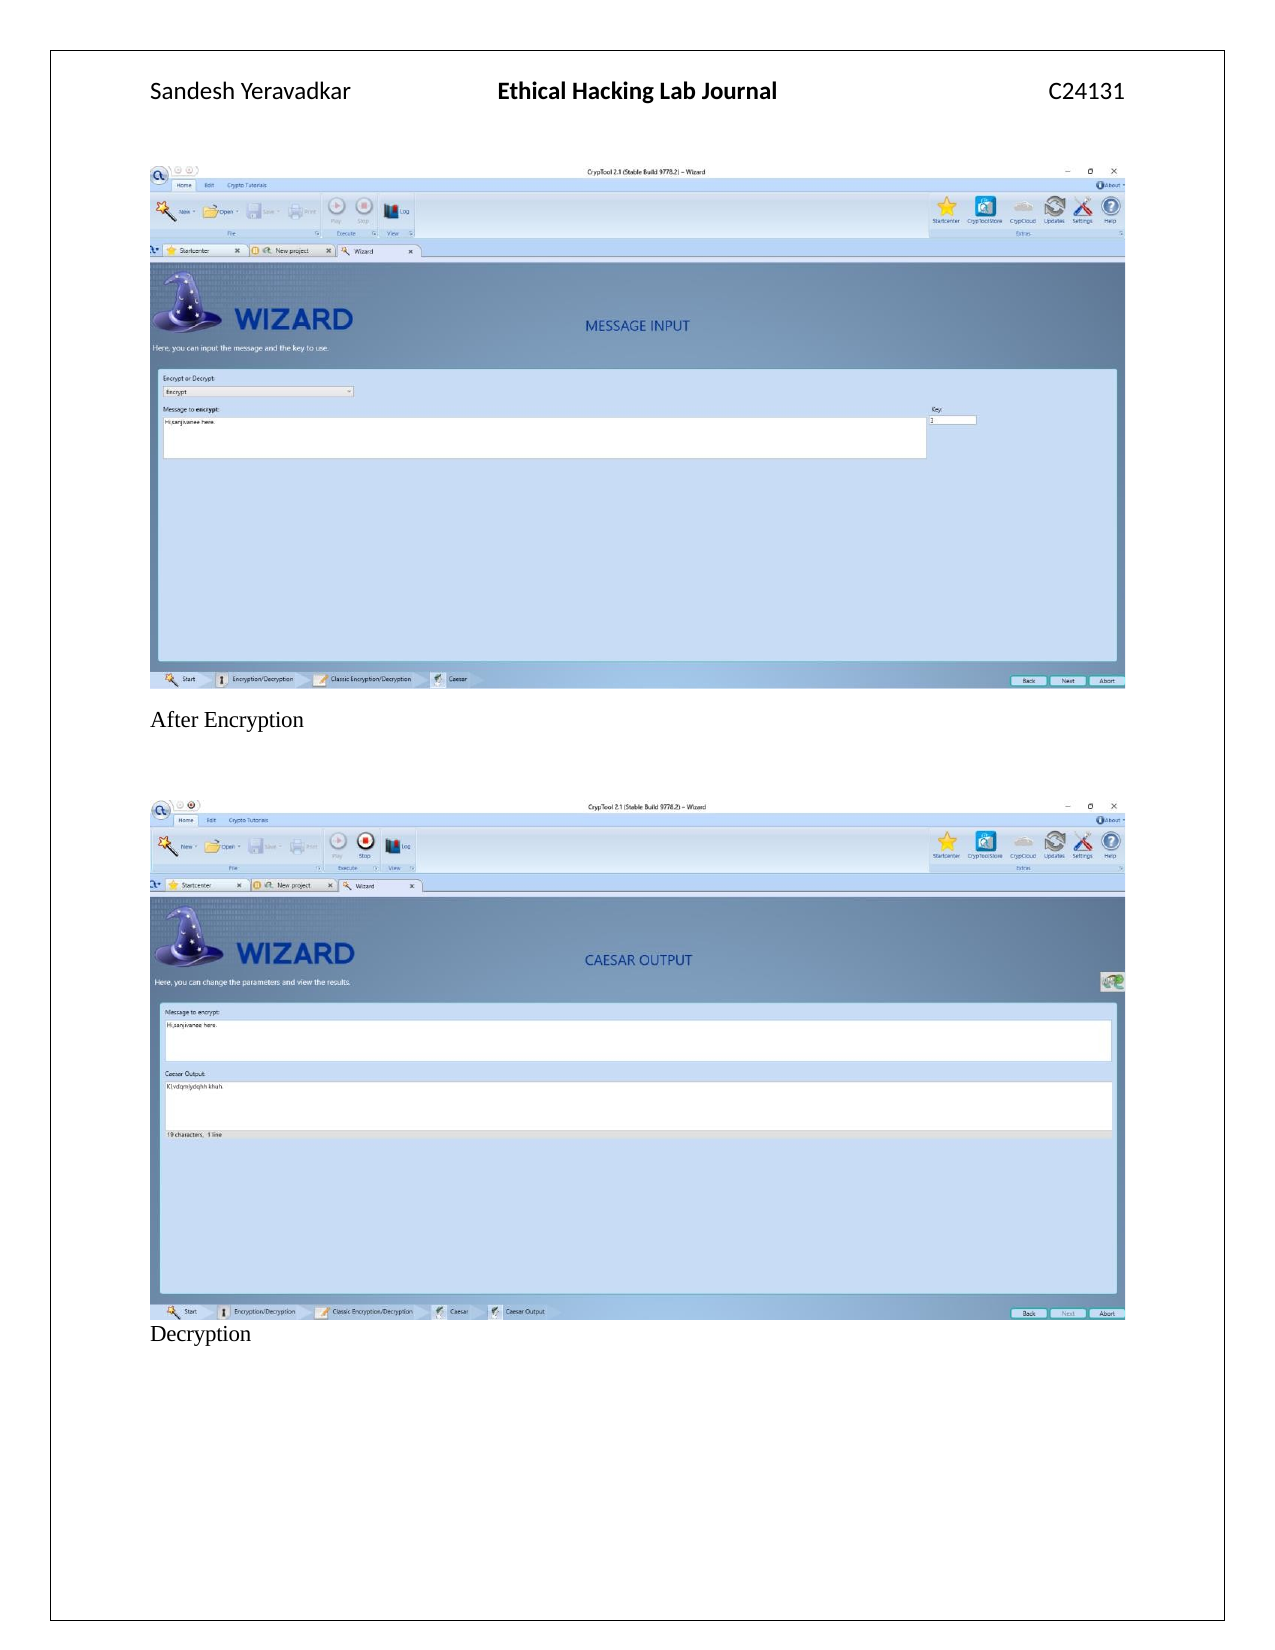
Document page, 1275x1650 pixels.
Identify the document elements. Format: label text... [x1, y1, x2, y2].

picture [150, 800, 1125, 1320]
text After Encryption [150, 706, 1125, 733]
picture [150, 166, 1125, 689]
text Decryption [150, 1320, 1125, 1346]
